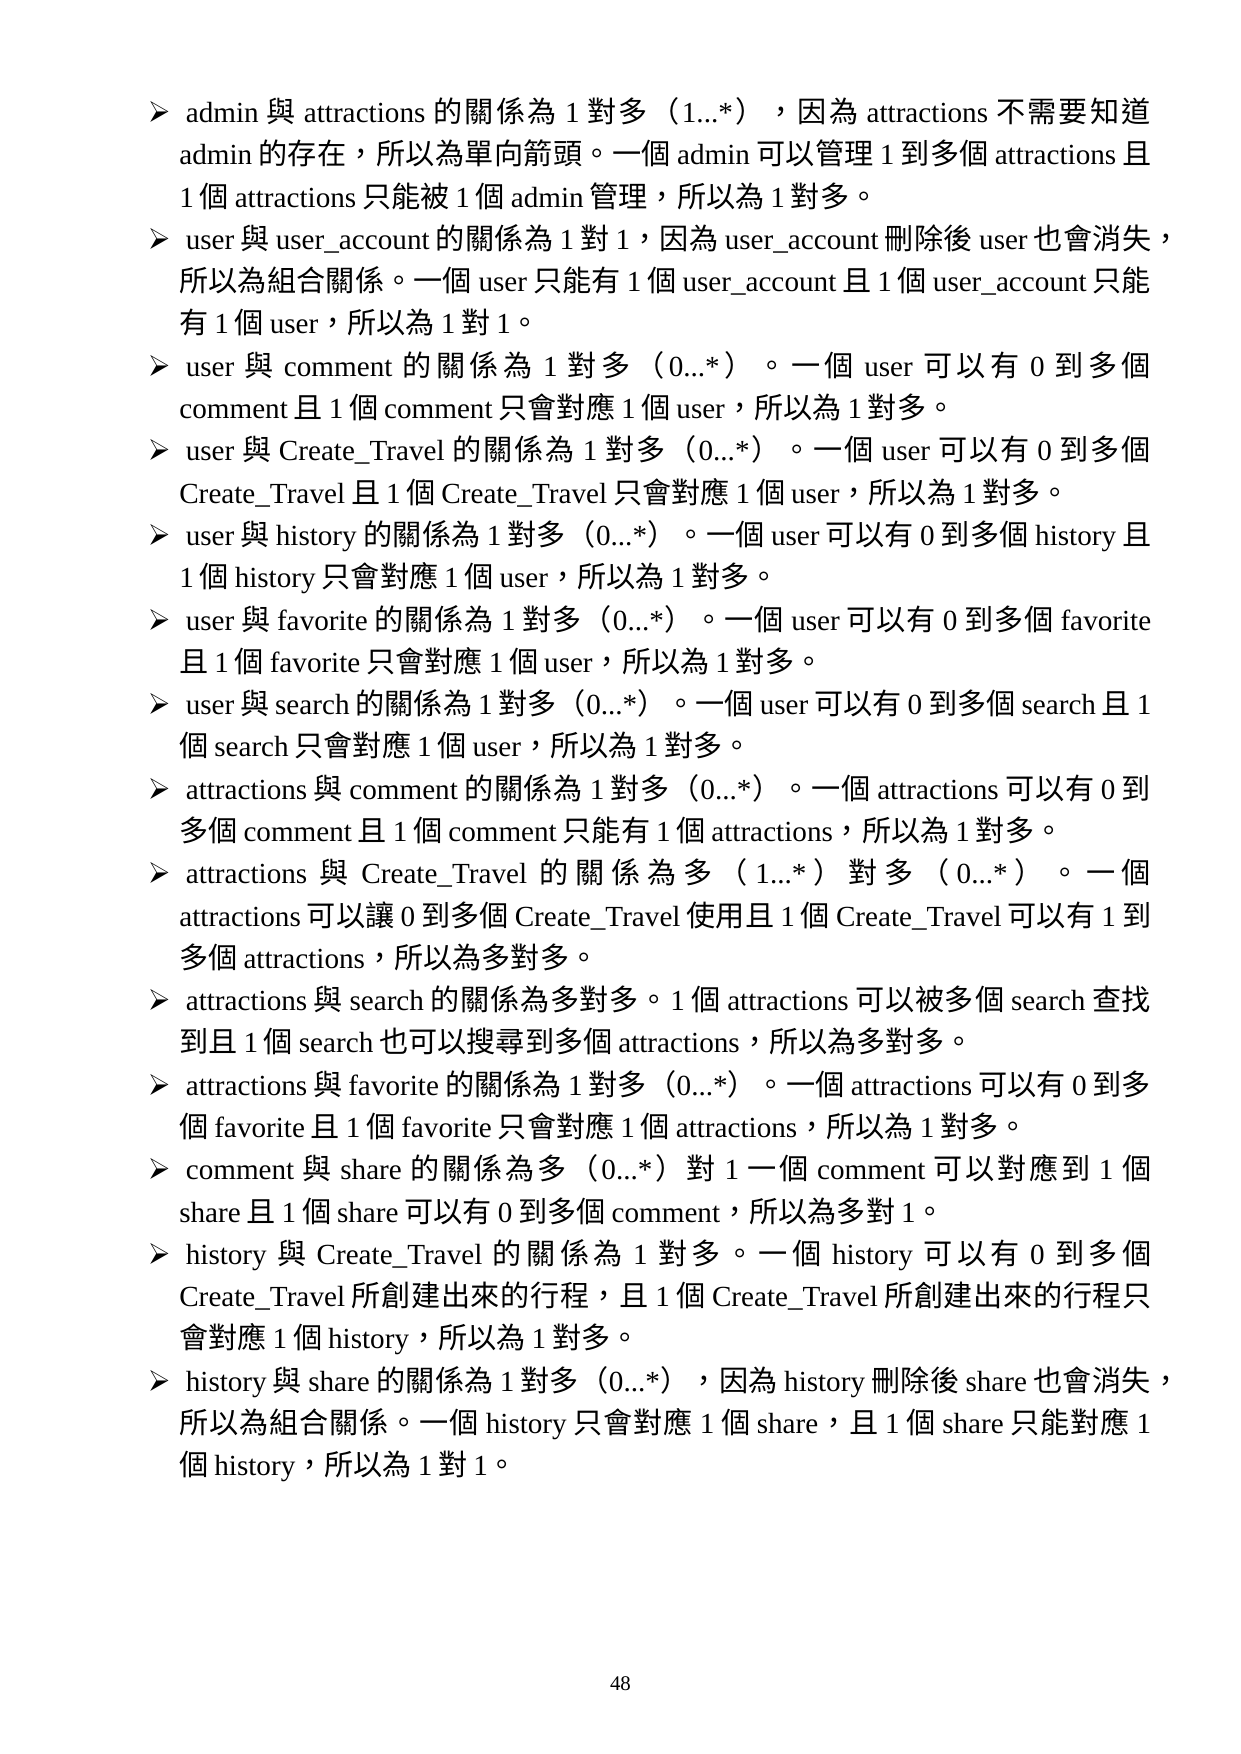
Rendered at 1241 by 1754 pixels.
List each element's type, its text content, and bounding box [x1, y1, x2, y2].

list user與favorite的關係為1對多（0...*）。一個user可以有0到多個favorite且1個favorite只會對應1個user，所以為1對多。 [148, 596, 1152, 681]
list attractions與favorite的關係為1對多（0...*）。一個attractions可以有0到多個favorite且1個favorite只會對應1個attractions，所以為1對多。 [148, 1061, 1152, 1146]
list history與share的關係為1對多（0...*），因為history刪除後share也會消失，所以為組合關係。一個history只會對應1個share，且1個share只能對應1個history，所以為1對1。 [148, 1357, 1152, 1484]
list user與search的關係為1對多（0...*）。一個user可以有0到多個search且1個search只會對應1個user，所以為1對多。 [148, 681, 1152, 765]
list admin與attractions的關係為1對多（1...*），因為attractions不需要知道admin的存在，所以為單向箭頭。一個admin可以管理1到多個attractions且1個attractions只能被1個admin管理，所以為1對多。 [148, 89, 1152, 216]
list attractions與Create_Travel的關係為多（1...*）對多（0...*）。一個attractions可以讓0到多個Create_Travel使用且1個Create_Travel可以有1到多個attractions，所以為多對多。 [148, 850, 1152, 977]
list history與Create_Travel的關係為1對多。一個history可以有0到多個Create_Travel所創建出來的行程，且1個Create_Travel所創建出來的行程只會對應1個history，所以為1對多。 [148, 1231, 1152, 1357]
list attractions與search的關係為多對多。1個attractions可以被多個search查找到且1個search也可以搜尋到多個attractions，所以為多對多。 [148, 977, 1152, 1061]
list user與Create_Travel的關係為1對多（0...*）。一個user可以有0到多個Create_Travel且1個Create_Travel只會對應1個user，所以為1對多。 [148, 427, 1152, 512]
list user與user_account的關係為1對1，因為user_account刪除後user也會消失，所以為組合關係。一個user只能有1個user_account且1個user_account只能有1個user，所以為1對1。 [148, 216, 1152, 342]
list attractions與comment的關係為1對多（0...*）。一個attractions可以有0到多個comment且1個comment只能有1個attractions，所以為1對多。 [148, 765, 1152, 850]
list comment與share的關係為多（0...*）對1一個comment可以對應到1個share且1個share可以有0到多個comment，所以為多對1。 [148, 1146, 1152, 1231]
list user與history的關係為1對多（0...*）。一個user可以有0到多個history且1個history只會對應1個user，所以為1對多。 [148, 512, 1152, 596]
list user與comment的關係為1對多（0...*）。一個user可以有0到多個comment且1個comment只會對應1個user，所以為1對多。 [148, 342, 1152, 427]
